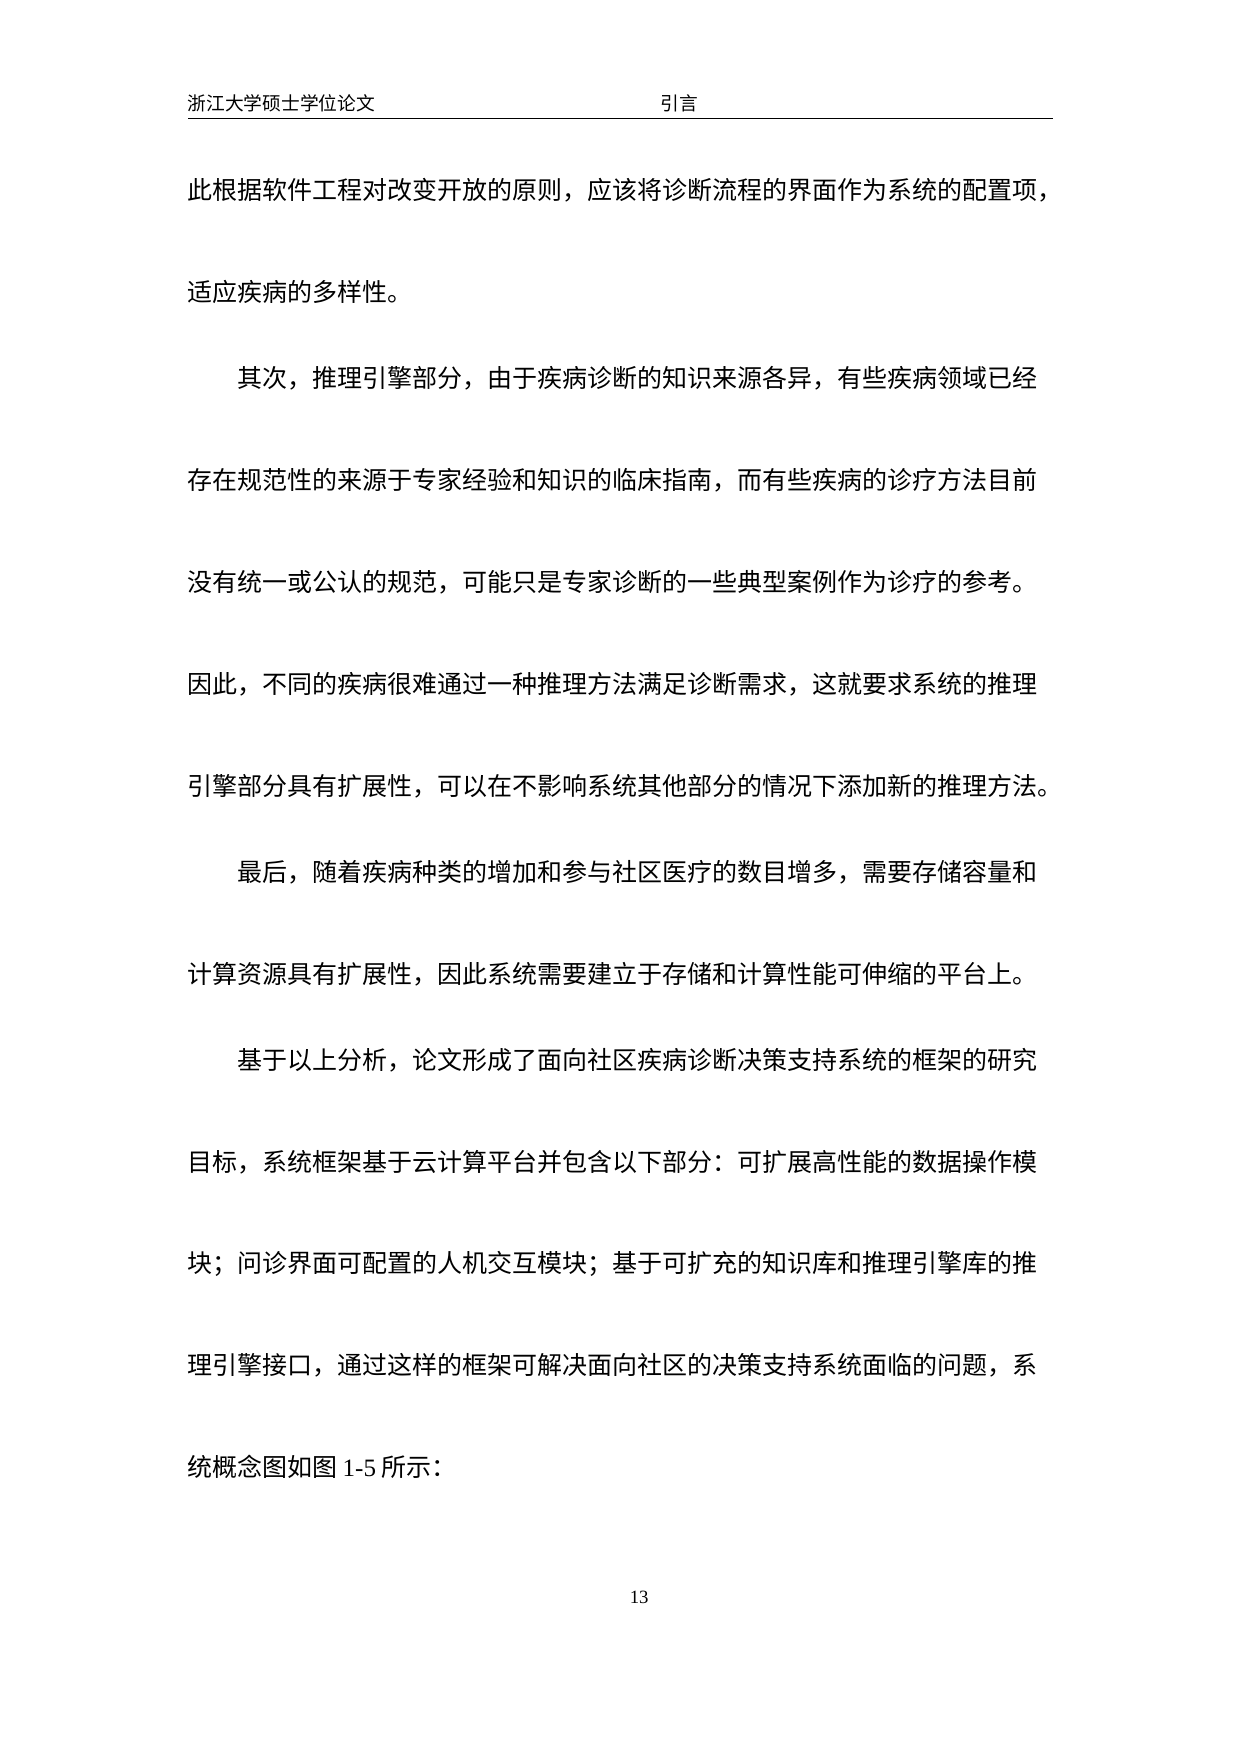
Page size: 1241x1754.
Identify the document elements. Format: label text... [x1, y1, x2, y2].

text 其次，推理引擎部分，由于疾病诊断的知识来源各异，有些疾病领域已经存在规范性的来源于专家经验和知识的临床指南，而有些疾病的诊疗方法目前没有统一或公认的规范，可能只是专家诊断的一些典型案例作为诊疗的参考。因此，不同的疾病很难通过一种推理方法满足诊断需求，这就要求系统的推理引擎部分具有扩展性，可以在不影响系统其他部分的情况下添加新的推理方法。 [187, 343, 1053, 818]
text 基于以上分析，论文形成了面向社区疾病诊断决策支持系统的框架的研究目标，系统框架基于云计算平台并包含以下部分：可扩展高性能的数据操作模块；问诊界面可配置的人机交互模块；基于可扩充的知识库和推理引擎库的推理引擎接口，通过这样的框架可解决面向社区的决策支持系统面临的问题，系统概念图如图1-5所示： [187, 1024, 1053, 1500]
text 最后，随着疾病种类的增加和参与社区医疗的数目增多，需要存储容量和计算资源具有扩展性，因此系统需要建立于存储和计算性能可伸缩的平台上。 [187, 836, 1053, 1006]
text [187, 155, 1053, 325]
